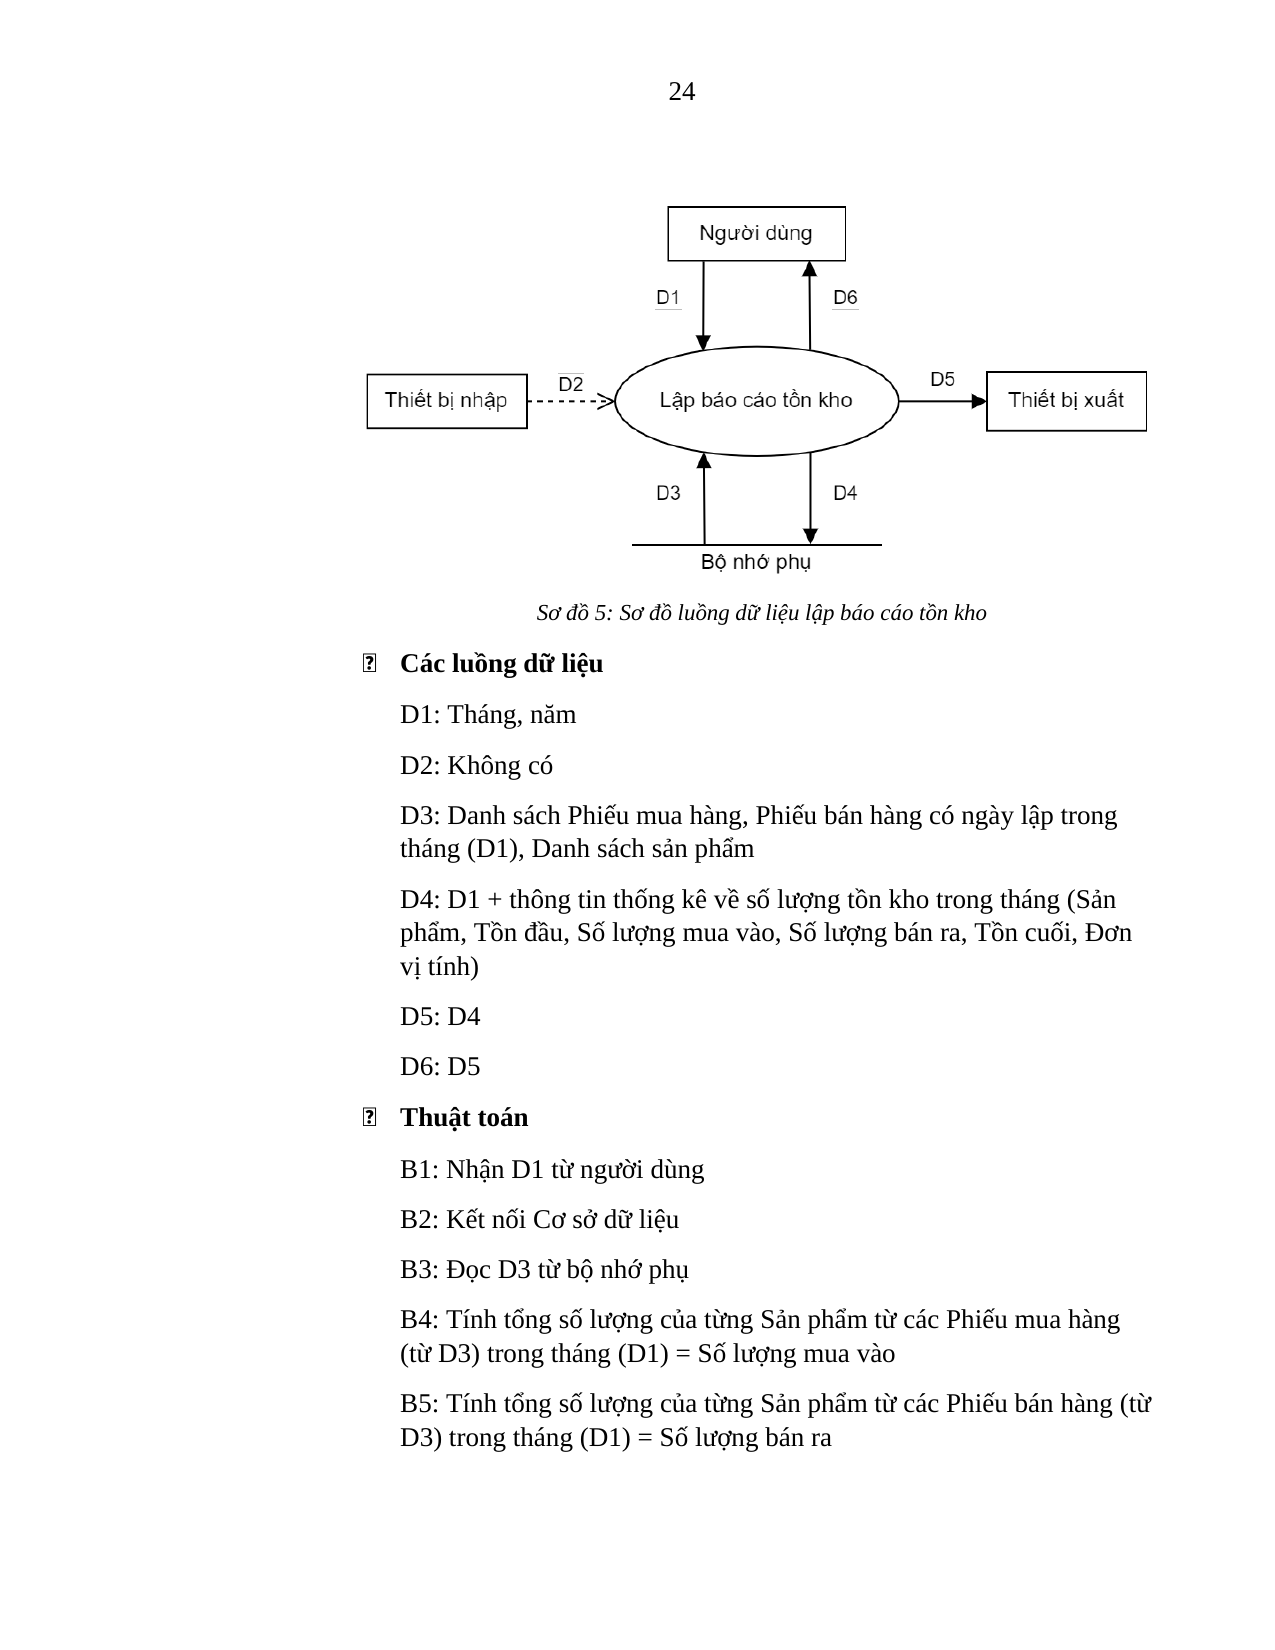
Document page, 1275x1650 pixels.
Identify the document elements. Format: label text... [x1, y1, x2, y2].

text B3: Đọc D3 từ bộ nhớ phụ [400, 1253, 1157, 1284]
text D1: Tháng, năm [400, 699, 1157, 730]
list Các luồng dữ liệu [362, 646, 1157, 679]
text D6: D5 [400, 1050, 1157, 1081]
text D5: D4 [400, 1000, 1157, 1031]
text D3: Danh sách Phiếu mua hàng, Phiếu bán hàng có ngày lập trong tháng (D1), Danh sách sản phẩm [400, 799, 1157, 864]
text B1: Nhận D1 từ người dùng [400, 1153, 1157, 1184]
picture [366, 206, 1147, 580]
text D4: D1 + thông tin thống kê về số lượng tồn kho trong tháng (Sản phẩm, Tồn đầu, Số lượng mua vào, Số lượng bán ra, Tồn cuối, Đơn vị tính) [400, 883, 1157, 981]
text D2: Không có [400, 749, 1157, 780]
text B2: Kết nối Cơ sở dữ liệu [400, 1203, 1157, 1234]
text Sơ đồ 5: Sơ đồ luồng dữ liệu lập báo cáo tồn kho [369, 599, 1157, 626]
text B5: Tính tổng số lượng của từng Sản phẩm từ các Phiếu bán hàng (từ D3) trong tháng (D1) = Số lượng bán ra [400, 1387, 1157, 1452]
text B4: Tính tổng số lượng của từng Sản phẩm từ các Phiếu mua hàng (từ D3) trong tháng (D1) = Số lượng mua vào [400, 1303, 1157, 1368]
list Thuật toán [362, 1101, 1157, 1133]
